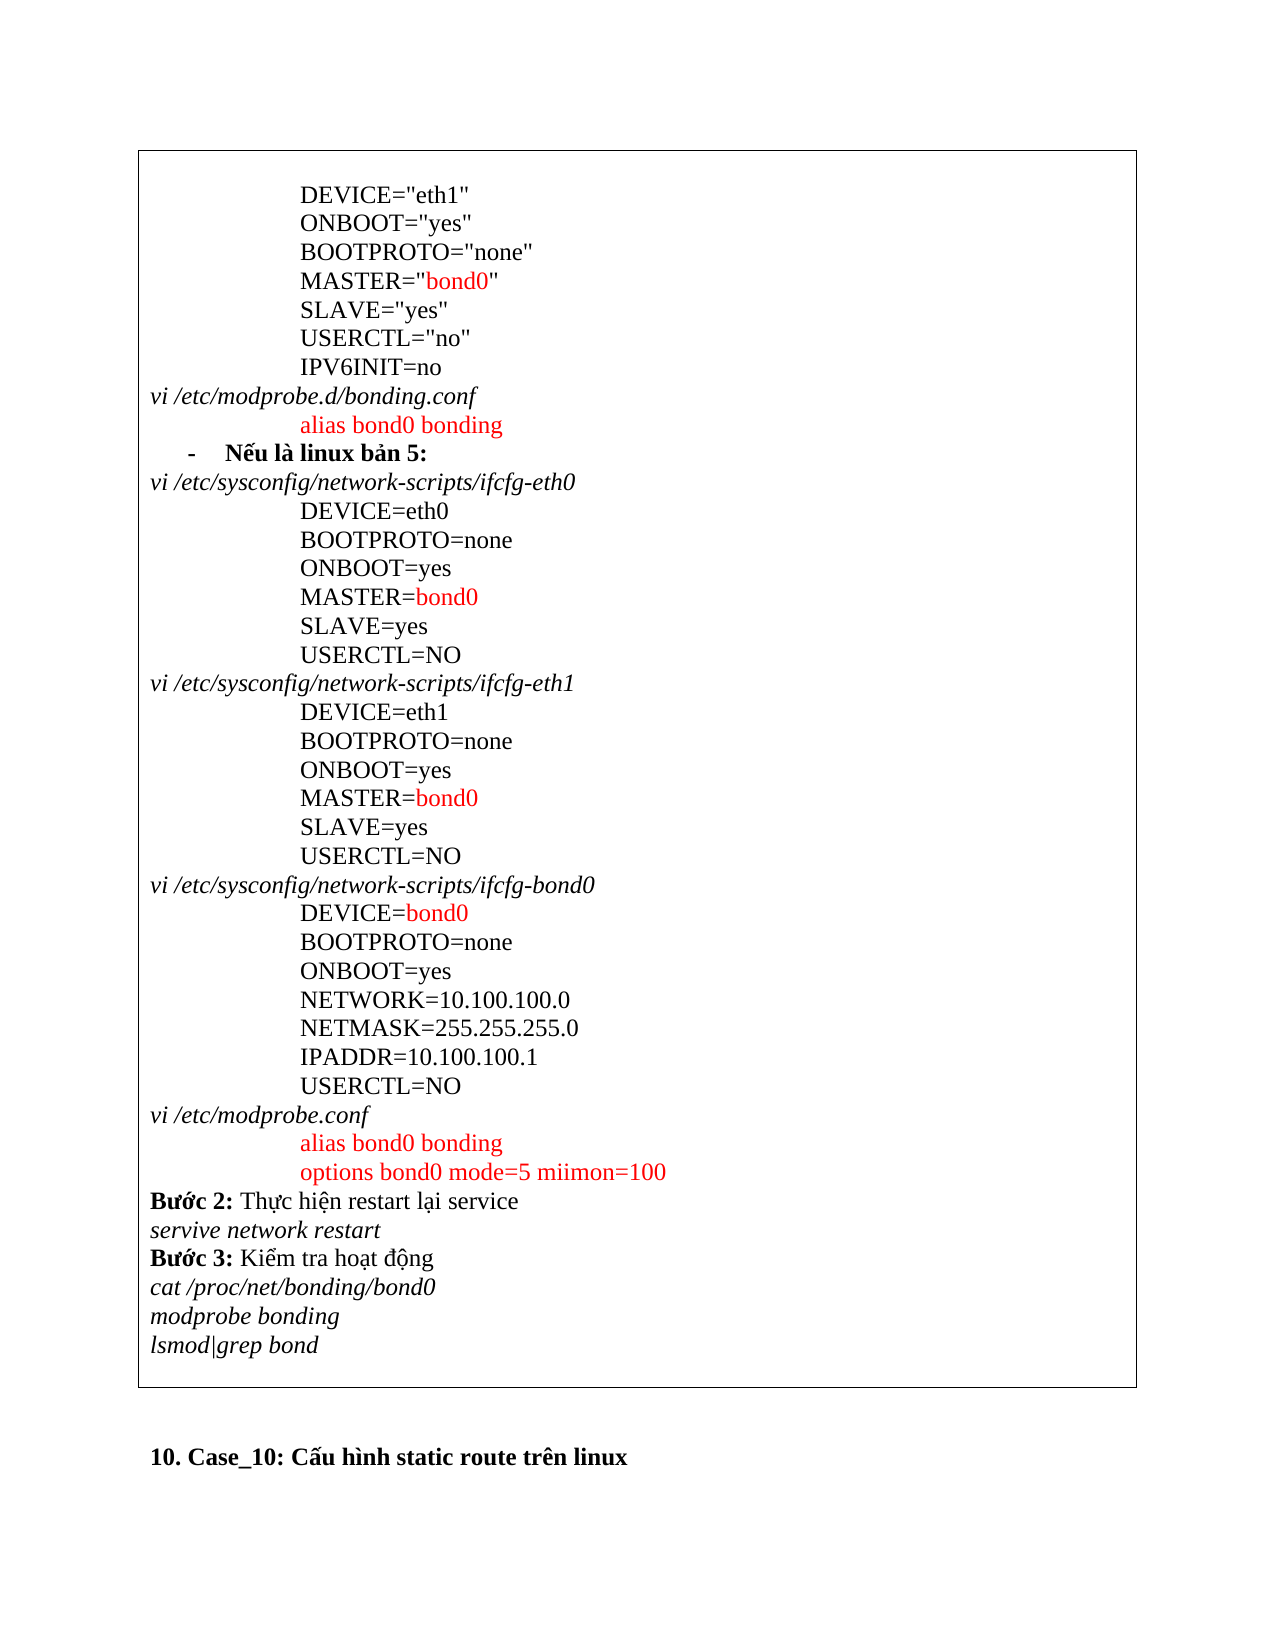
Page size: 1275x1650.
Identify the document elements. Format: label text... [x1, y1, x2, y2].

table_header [139, 151, 1136, 1387]
list Case_10: Cấu hình static route trên linux [150, 1442, 1125, 1471]
